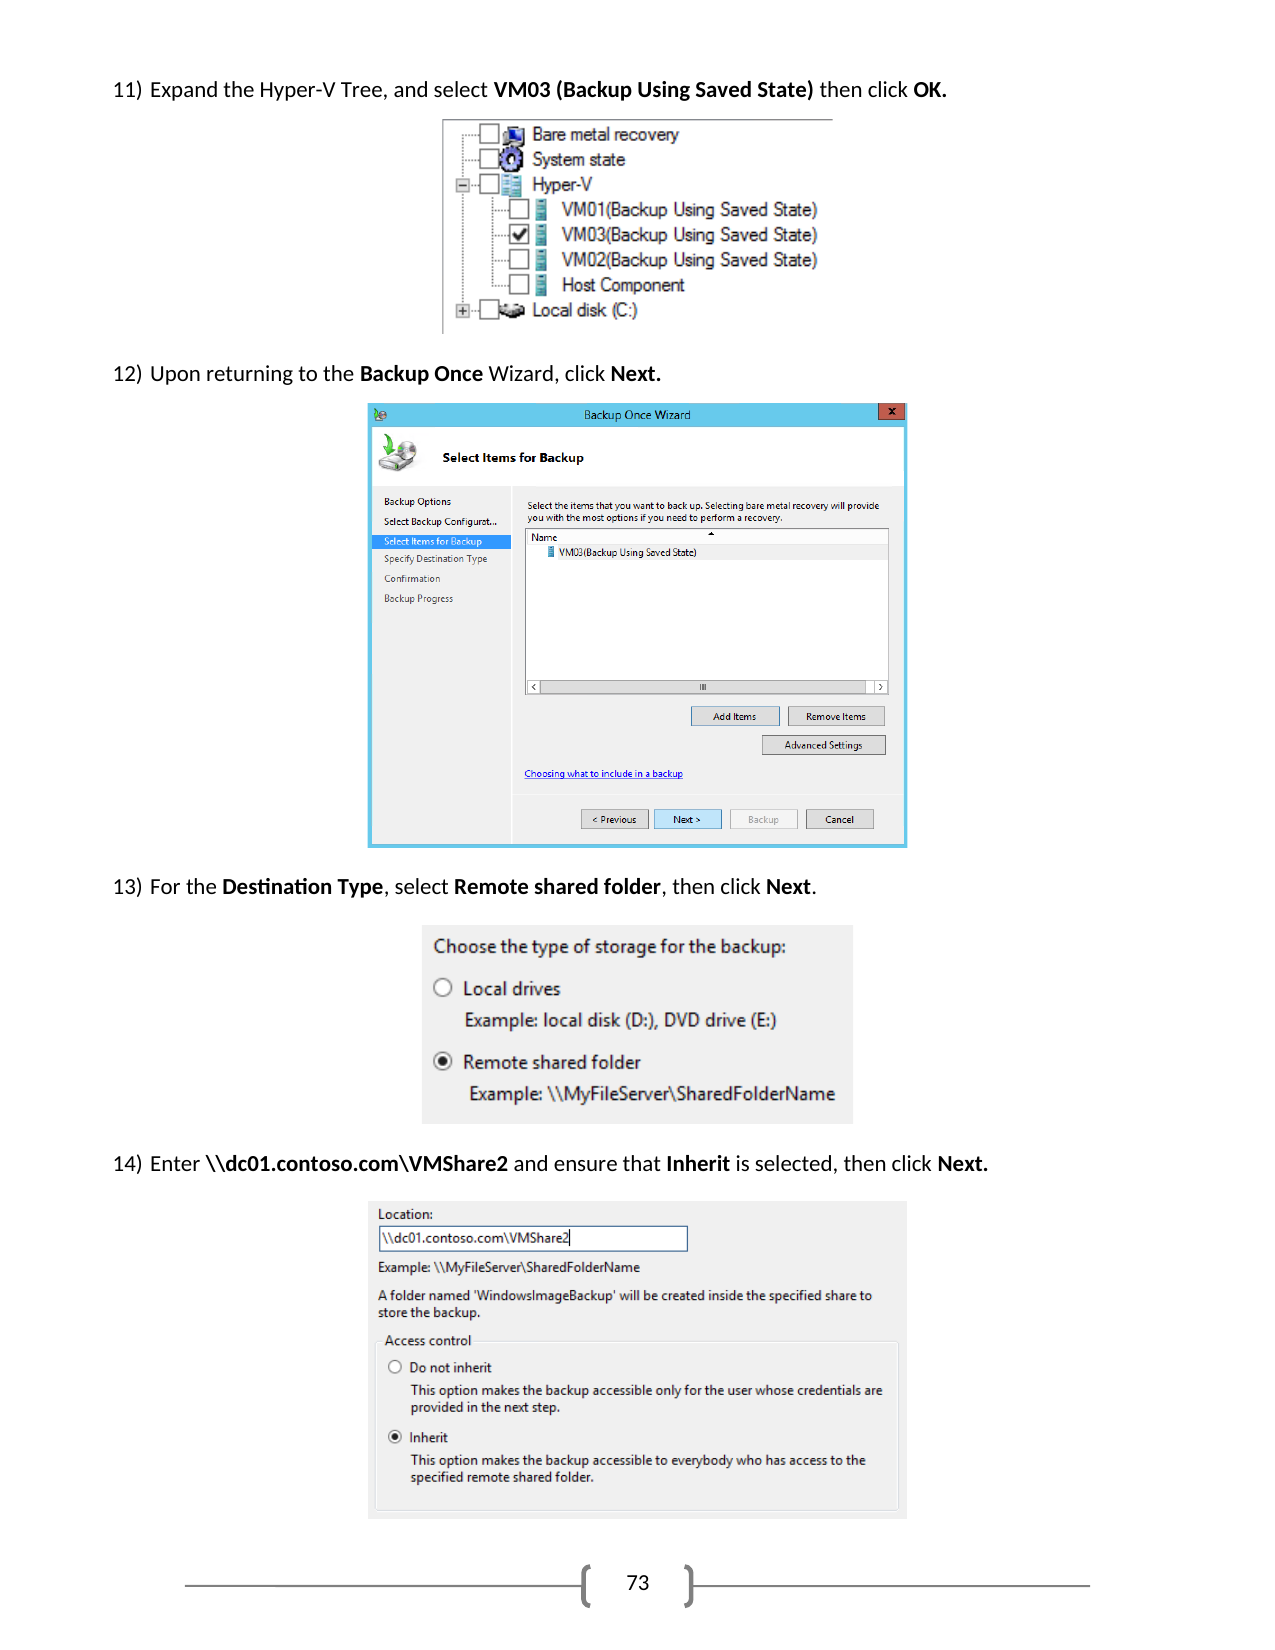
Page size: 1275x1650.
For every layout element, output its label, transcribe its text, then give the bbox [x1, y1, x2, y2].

list Upon returning to the Backup Once Wizard, click Next. [112, 359, 1200, 387]
list Enter \\dc01.contoso.com\VMShare2 and ensure that Inherit is selected, then click Next. [112, 1149, 1200, 1177]
list Expand the Hyper-V Tree, and select VM03 (Backup Using Saved State) then click OK. [112, 75, 1200, 103]
picture [421, 925, 854, 1124]
picture [367, 403, 908, 848]
list For the Destination Type, select Remote shared folder, then click Next. [112, 872, 1200, 900]
picture [368, 1201, 907, 1519]
picture [442, 119, 833, 334]
